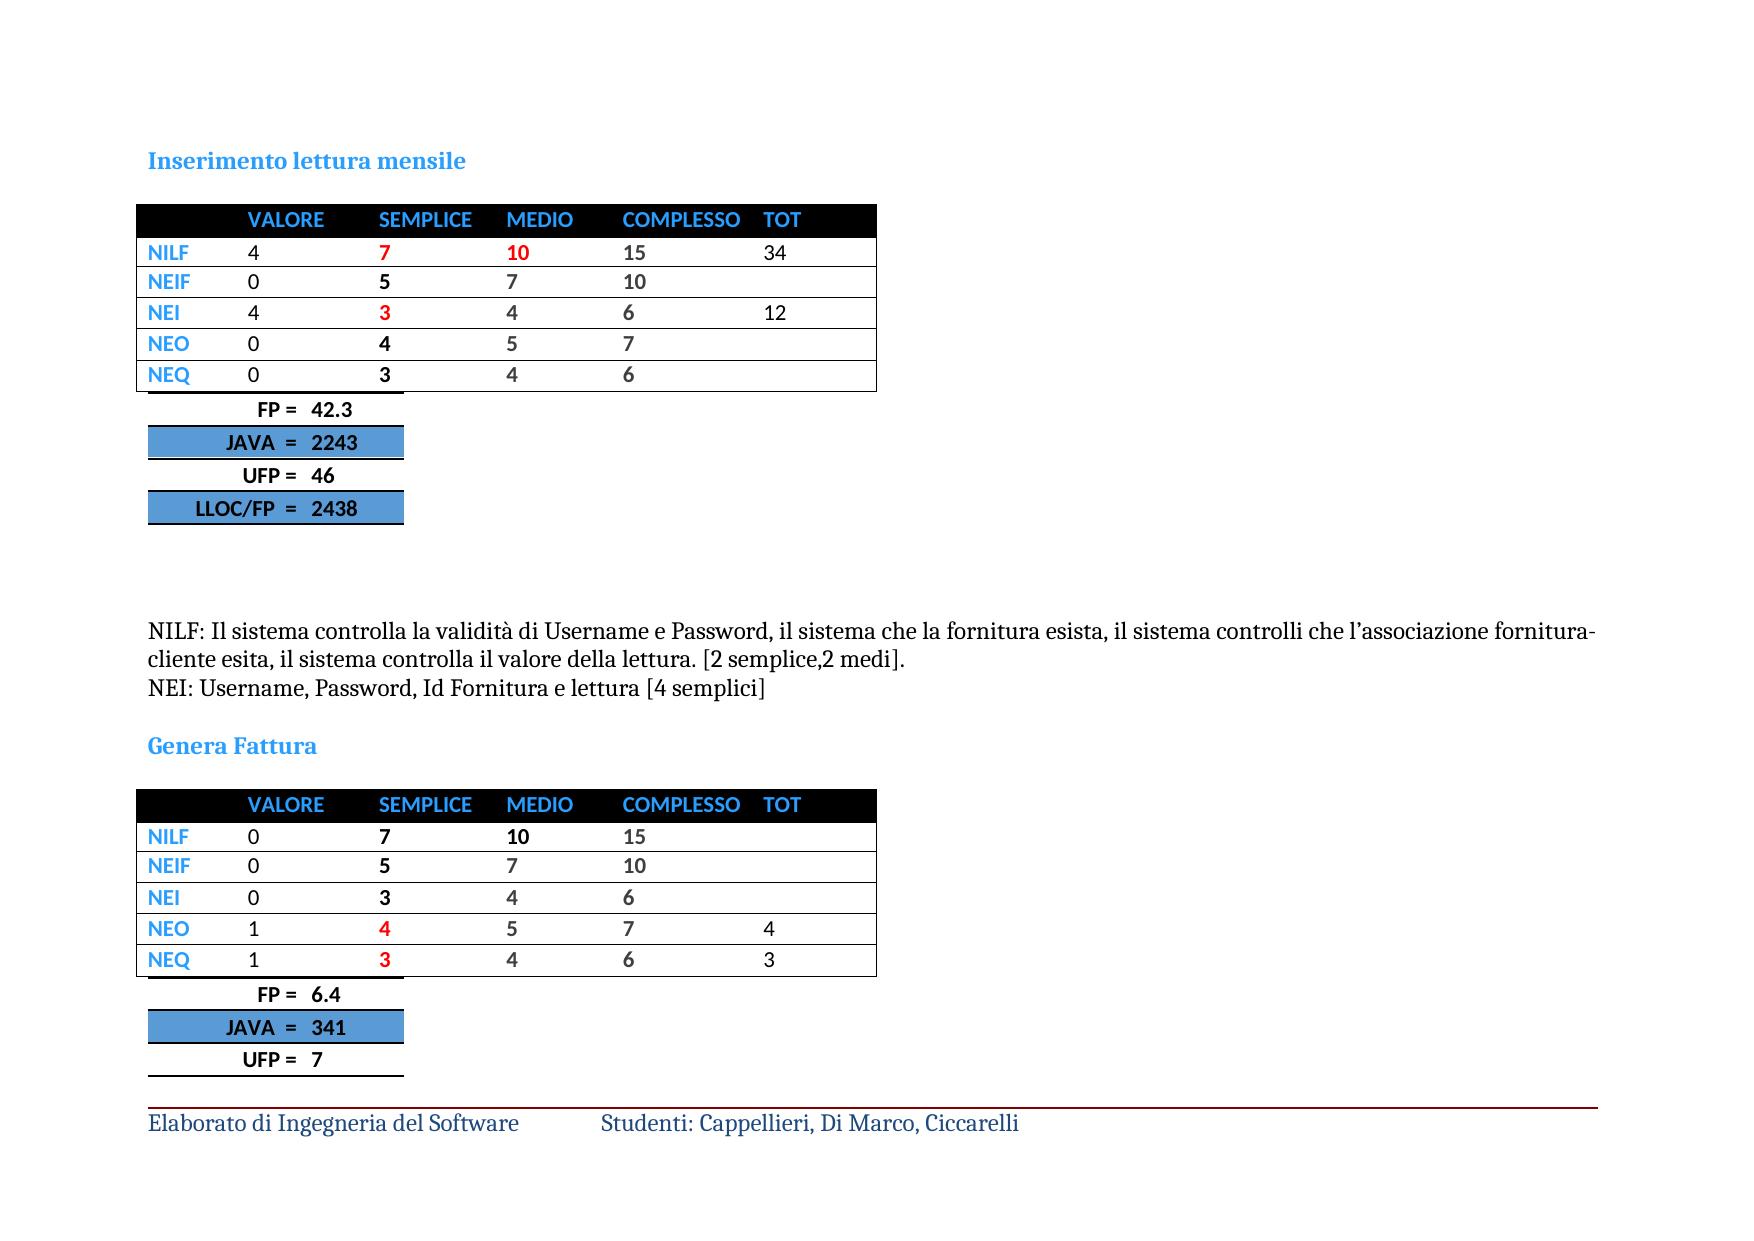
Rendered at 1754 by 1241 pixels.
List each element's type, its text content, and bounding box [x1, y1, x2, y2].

table_cell 3 [368, 298, 495, 328]
table_cell 15 [611, 823, 752, 851]
table_cell 4 [368, 329, 495, 359]
table_cell 7 [495, 267, 611, 297]
table_header TOT [752, 205, 876, 237]
text NILF: Il sistema controlla la validità di Username e Password, il sistema che la fornitura esista, il sistema controlli che l’associazione fornitura-cliente esita, il sistema controlla il valore della lettura. [2 semplice,2 medi]. [148, 617, 1636, 674]
table_cell NEIF [137, 852, 236, 882]
table_cell [752, 823, 876, 851]
table_header SEMPLICE [368, 790, 495, 821]
table_cell 6 [611, 298, 752, 328]
table_cell 12 [752, 298, 876, 328]
table_cell NEQ [137, 945, 236, 976]
text Genera Fattura [148, 732, 1636, 760]
table_header TOT [752, 790, 876, 821]
table_cell NEI [137, 298, 236, 328]
table_cell 4 [752, 914, 876, 944]
table_header SEMPLICE [368, 205, 495, 237]
table_cell 0 [236, 361, 368, 391]
table_cell 3 [368, 361, 495, 391]
table_header MEDIO [495, 790, 611, 821]
table_cell 4 [236, 298, 368, 328]
table_cell 7 [495, 852, 611, 882]
table_header 42.3 [304, 394, 404, 424]
table_cell [752, 852, 876, 882]
table_header 6.4 [304, 979, 404, 1009]
table_cell LLOC/FP = [148, 492, 304, 523]
table_cell 0 [236, 823, 368, 851]
table_cell NEI [137, 883, 236, 913]
table_cell 3 [368, 945, 495, 976]
table_cell 10 [495, 823, 611, 851]
table_cell NILF [137, 823, 236, 851]
table_cell 341 [304, 1011, 404, 1042]
table_cell 5 [495, 329, 611, 359]
table_cell [752, 883, 876, 913]
table_cell [752, 329, 876, 359]
table_header COMPLESSO [611, 205, 752, 237]
text Inserimento lettura mensile [148, 147, 1636, 176]
table_cell 2243 [304, 427, 404, 457]
table_cell [752, 267, 876, 297]
table_cell 6 [611, 361, 752, 391]
table_cell 5 [368, 267, 495, 297]
table_cell NEIF [137, 267, 236, 297]
table_cell 0 [236, 883, 368, 913]
table_header VALORE [236, 205, 368, 237]
table_cell [752, 361, 876, 391]
table_cell 7 [611, 329, 752, 359]
table_cell 0 [236, 329, 368, 359]
table_cell 7 [611, 914, 752, 944]
table_cell 7 [368, 823, 495, 851]
table_cell NILF [137, 238, 236, 266]
table_cell UFP = [148, 1044, 304, 1075]
table_cell 6 [611, 945, 752, 976]
table_cell 3 [752, 945, 876, 976]
table_cell UFP = [148, 460, 304, 490]
table_cell 4 [236, 238, 368, 266]
table_cell 2438 [304, 492, 404, 523]
table_cell 4 [495, 298, 611, 328]
table_cell 6 [611, 883, 752, 913]
table_cell 4 [368, 914, 495, 944]
table_cell NEO [137, 329, 236, 359]
table_cell 7 [368, 238, 495, 266]
table_cell 10 [611, 267, 752, 297]
text NEI: Username, Password, Id Fornitura e lettura [4 semplici] [148, 674, 1636, 703]
table_cell 4 [495, 945, 611, 976]
table_header FP = [148, 394, 304, 424]
table_cell NEQ [137, 361, 236, 391]
table_cell 3 [368, 883, 495, 913]
table_header VALORE [236, 790, 368, 821]
table_cell 10 [495, 238, 611, 266]
table_cell 0 [236, 852, 368, 882]
table_cell JAVA = [148, 427, 304, 457]
table_cell 10 [611, 852, 752, 882]
table_cell 34 [752, 238, 876, 266]
table_cell 15 [611, 238, 752, 266]
table_cell 1 [236, 914, 368, 944]
table_cell JAVA = [148, 1011, 304, 1042]
table_cell 46 [304, 460, 404, 490]
table_header COMPLESSO [611, 790, 752, 821]
table_cell 0 [236, 267, 368, 297]
table_cell 1 [236, 945, 368, 976]
table_cell 4 [495, 883, 611, 913]
table_cell 4 [495, 361, 611, 391]
table_cell 5 [368, 852, 495, 882]
table_cell 5 [495, 914, 611, 944]
table_cell NEO [137, 914, 236, 944]
table_header [137, 790, 236, 821]
table_header MEDIO [495, 205, 611, 237]
table_header FP = [148, 979, 304, 1009]
table_header [137, 205, 236, 237]
table_cell 7 [304, 1044, 404, 1075]
